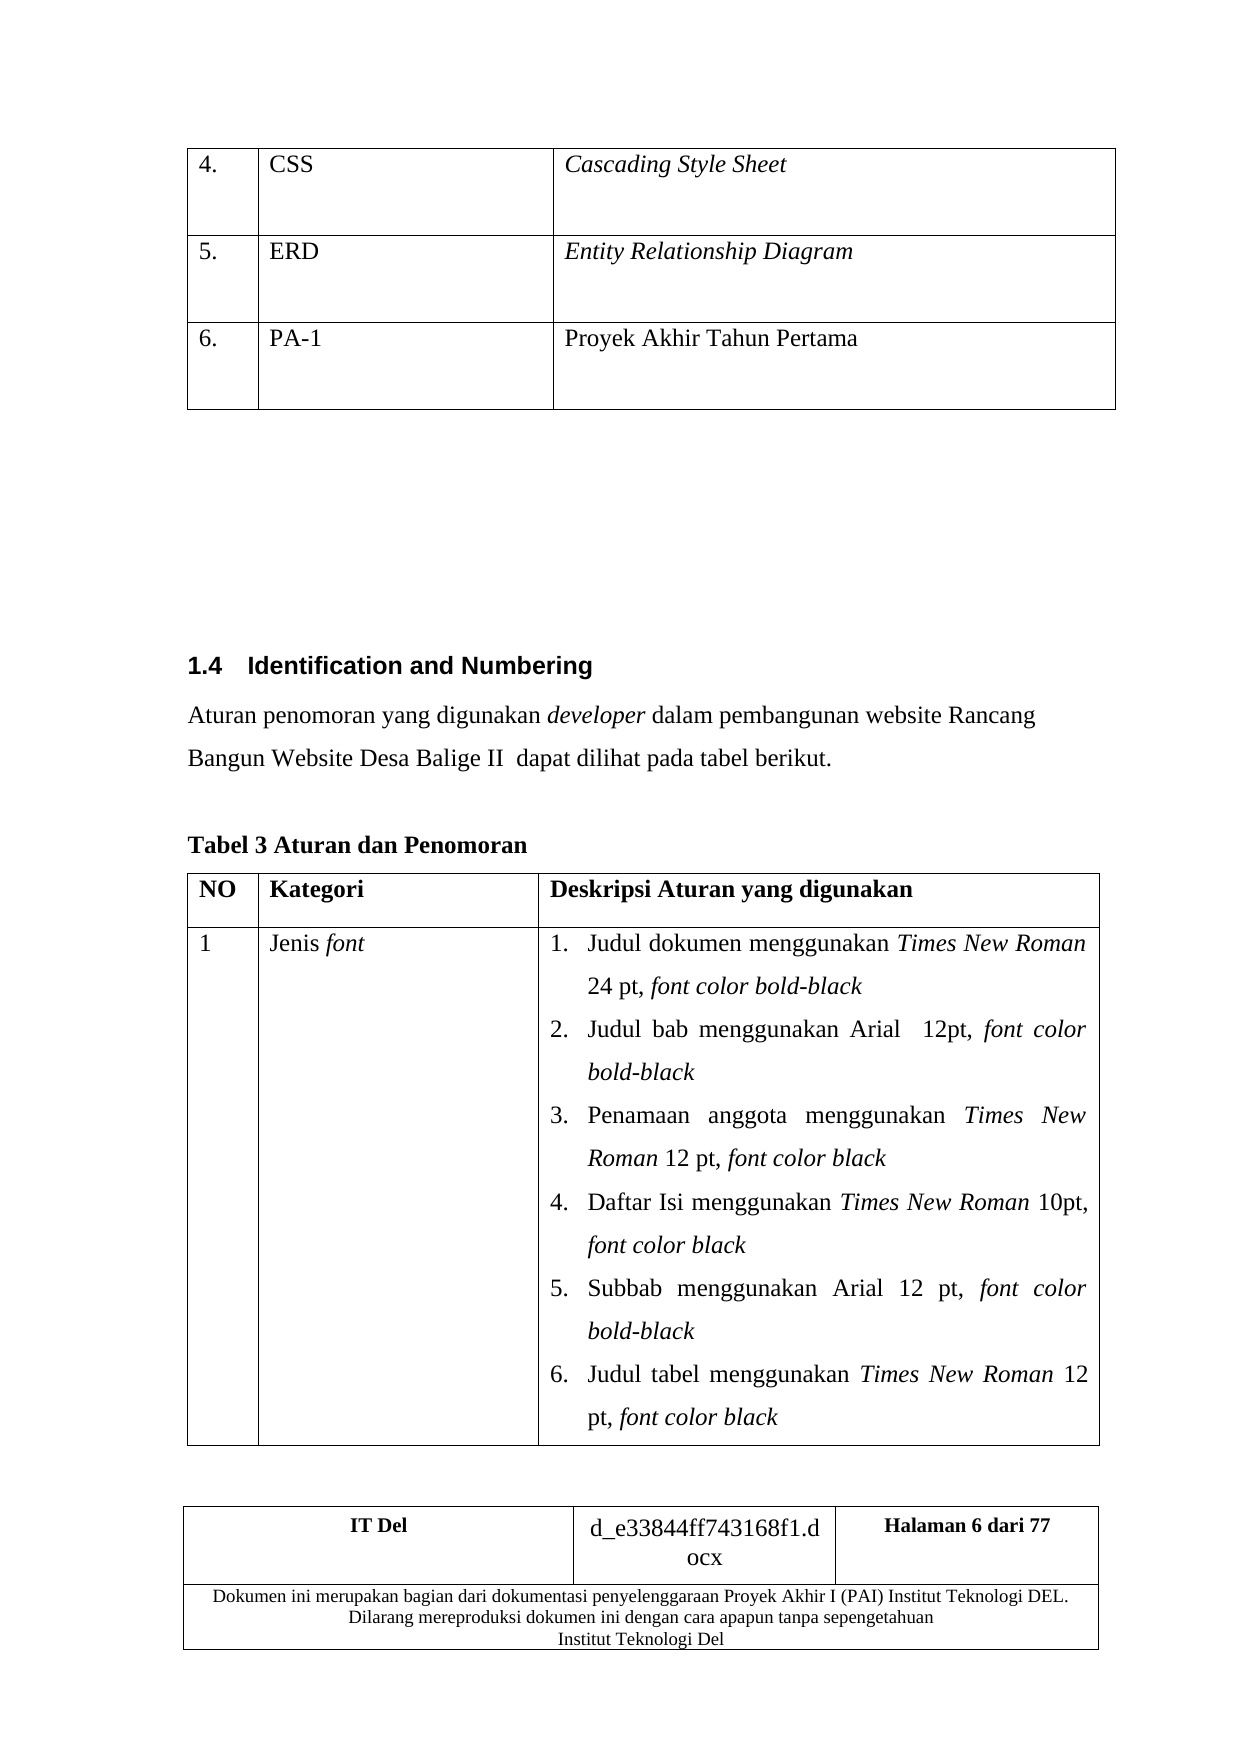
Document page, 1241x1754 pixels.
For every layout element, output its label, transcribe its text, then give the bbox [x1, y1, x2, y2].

table_cell ERD [259, 236, 553, 322]
table_cell 1 [188, 928, 258, 1445]
table_cell CSS [259, 149, 553, 235]
table_cell PA-1 [259, 323, 553, 409]
table_header Deskripsi Aturan yang digunakan [539, 874, 1099, 927]
text Aturan penomoran yang digunakan developer dalam pembangunan website Rancang Bangun Website Desa Balige II dapat dilihat pada tabel berikut. [187, 700, 1092, 772]
table_header Kategori [259, 874, 538, 927]
table_cell Entity Relationship Diagram [554, 236, 1115, 322]
table_cell [188, 323, 258, 409]
text Tabel 3 Aturan dan Penomoran [187, 830, 1092, 858]
table_cell [188, 236, 258, 322]
table_cell Jenis font [259, 928, 538, 1445]
table_cell Proyek Akhir Tahun Pertama [554, 323, 1115, 409]
subtitle Identification and Numbering [187, 651, 1092, 680]
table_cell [539, 928, 1099, 1445]
table_header NO [188, 874, 258, 927]
table_cell [188, 149, 258, 235]
table_cell Cascading Style Sheet [554, 149, 1115, 235]
